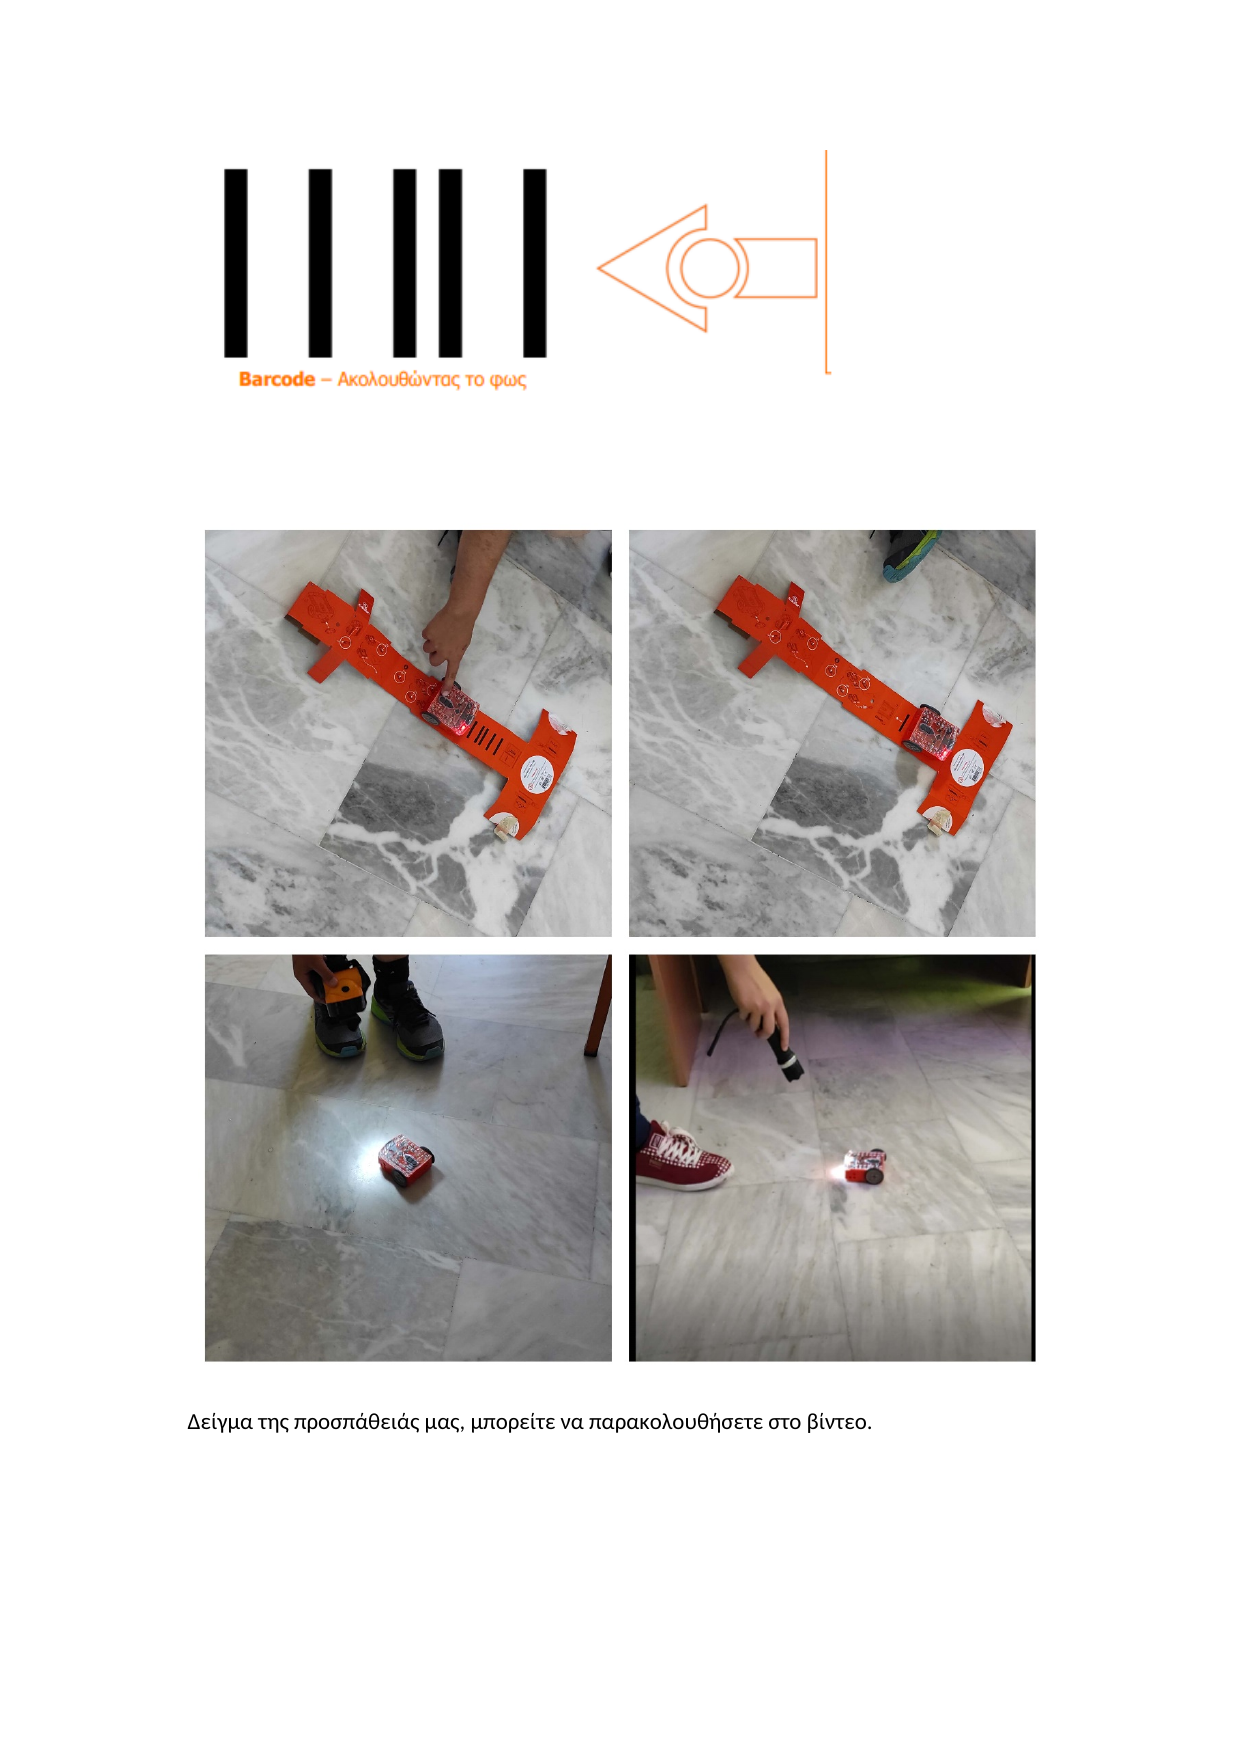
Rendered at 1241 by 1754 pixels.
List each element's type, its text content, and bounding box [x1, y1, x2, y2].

picture [187, 150, 832, 427]
text Δείγμα της προσπάθειάς μας, μπορείτε να παρακολουθήσετε στο βίντεο. [187, 1407, 1053, 1435]
picture [187, 512, 1053, 1379]
